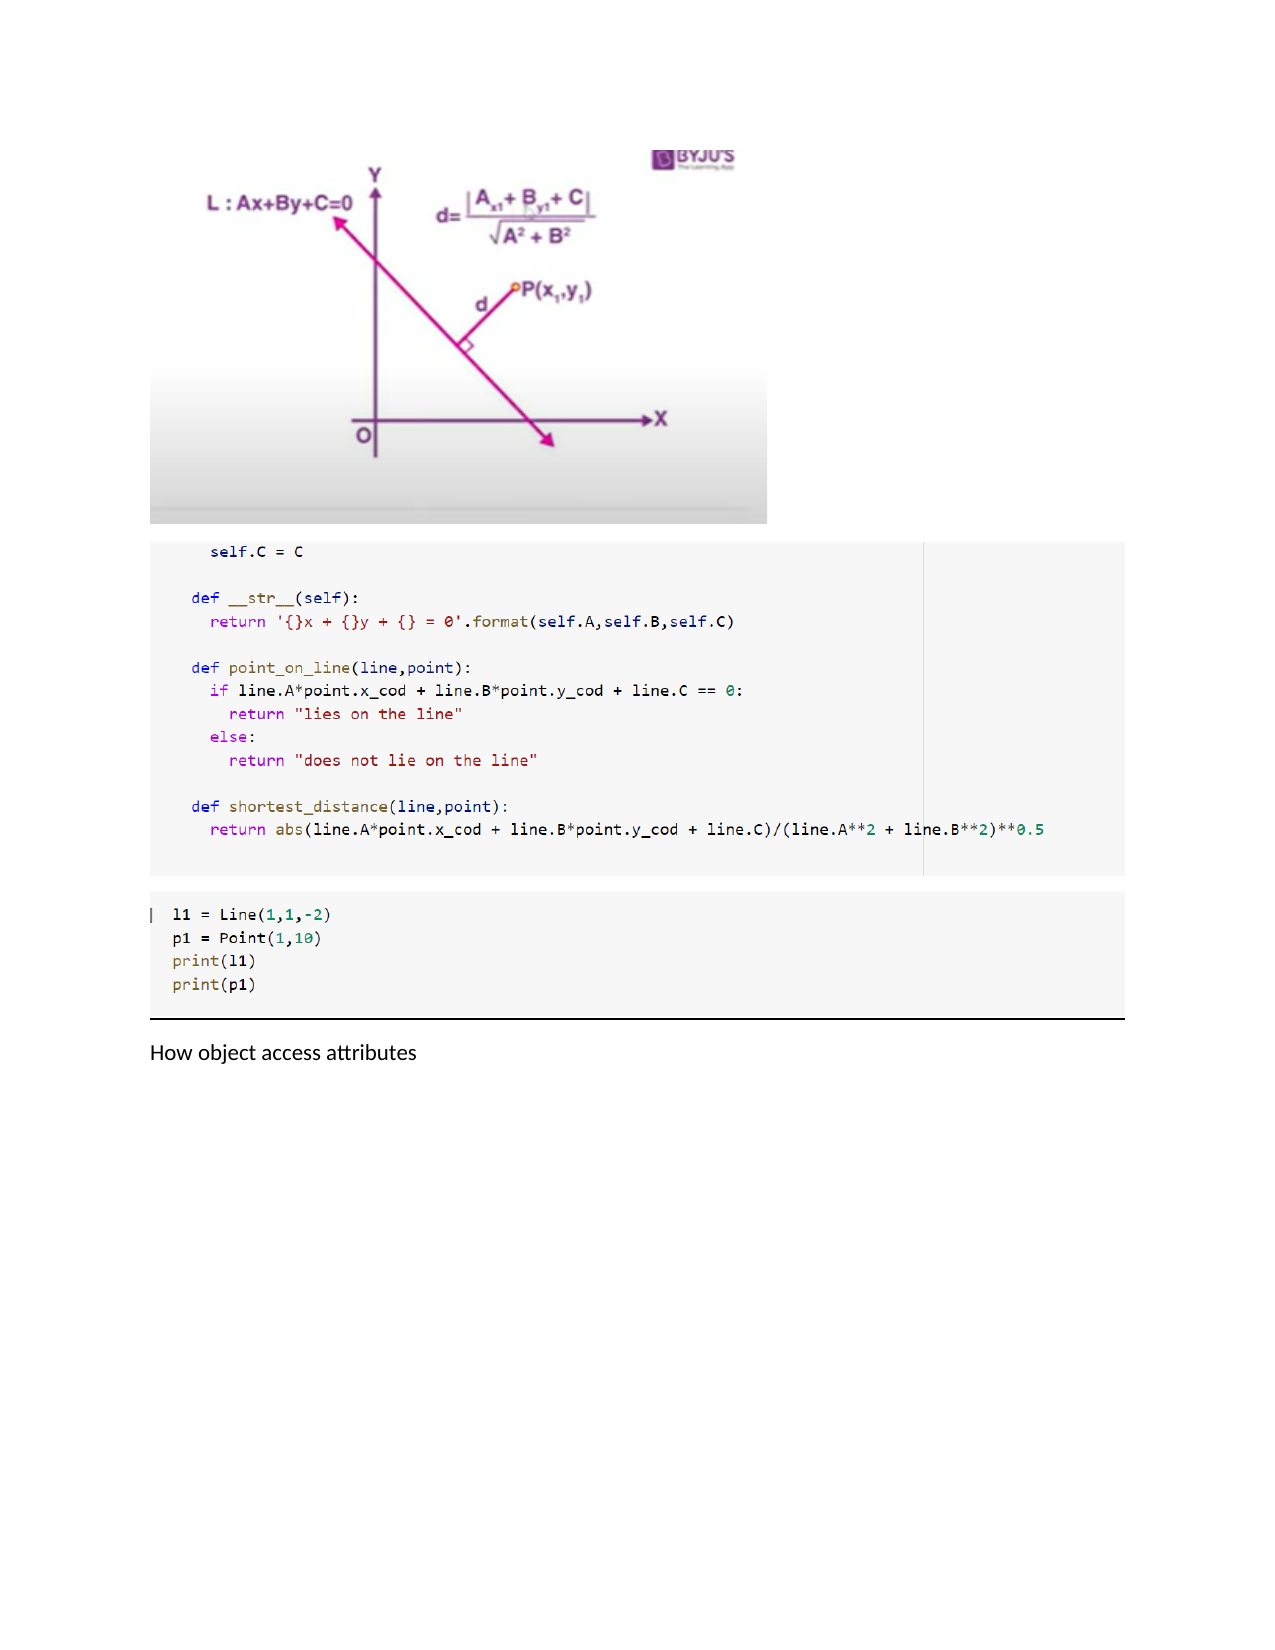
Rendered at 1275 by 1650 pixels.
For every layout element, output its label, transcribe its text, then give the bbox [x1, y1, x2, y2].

text How object access attributes [150, 1038, 1125, 1067]
picture [150, 150, 768, 524]
picture [150, 542, 1125, 1016]
